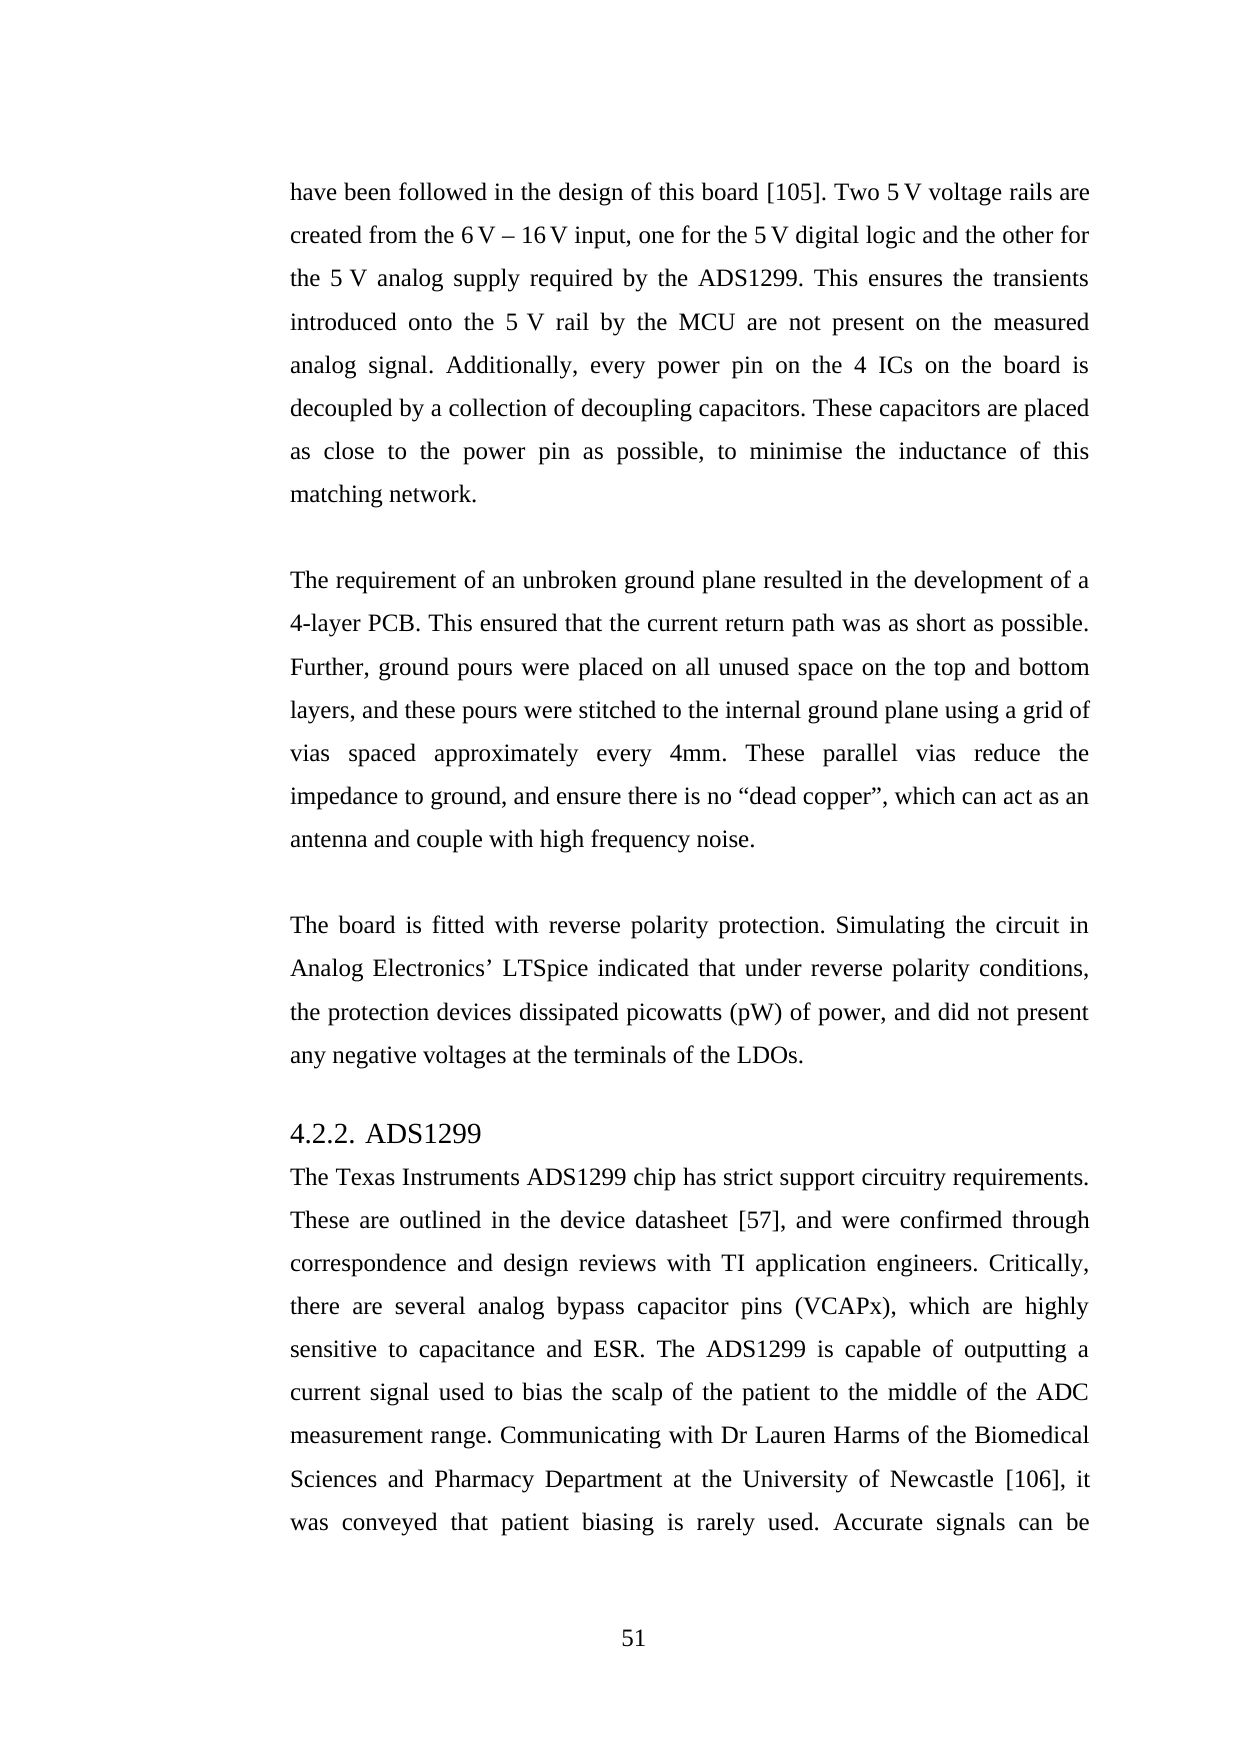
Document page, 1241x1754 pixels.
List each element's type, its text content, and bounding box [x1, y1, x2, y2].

subtitle ADS1299 [290, 1116, 1090, 1149]
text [290, 1162, 1090, 1536]
text The requirement of an unbroken ground plane resulted in the development of a 4-layer PCB. This ensured that the current return path was as short as possible. Further, ground pours were placed on all unused space on the top and bottom layers, and these pours were stitched to the internal ground plane using a grid of vias spaced approximately every 4mm. These parallel vias reduce the impedance to ground, and ensure there is no “dead copper”, which can act as an antenna and couple with high frequency noise. [290, 565, 1090, 853]
text The board is fitted with reverse polarity protection. Simulating the circuit in Analog Electronics’ LTSpice indicated that under reverse polarity conditions, the protection devices dissipated picowatts (pW) of power, and did not present any negative voltages at the terminals of the LDOs. [290, 910, 1090, 1068]
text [290, 177, 1090, 508]
